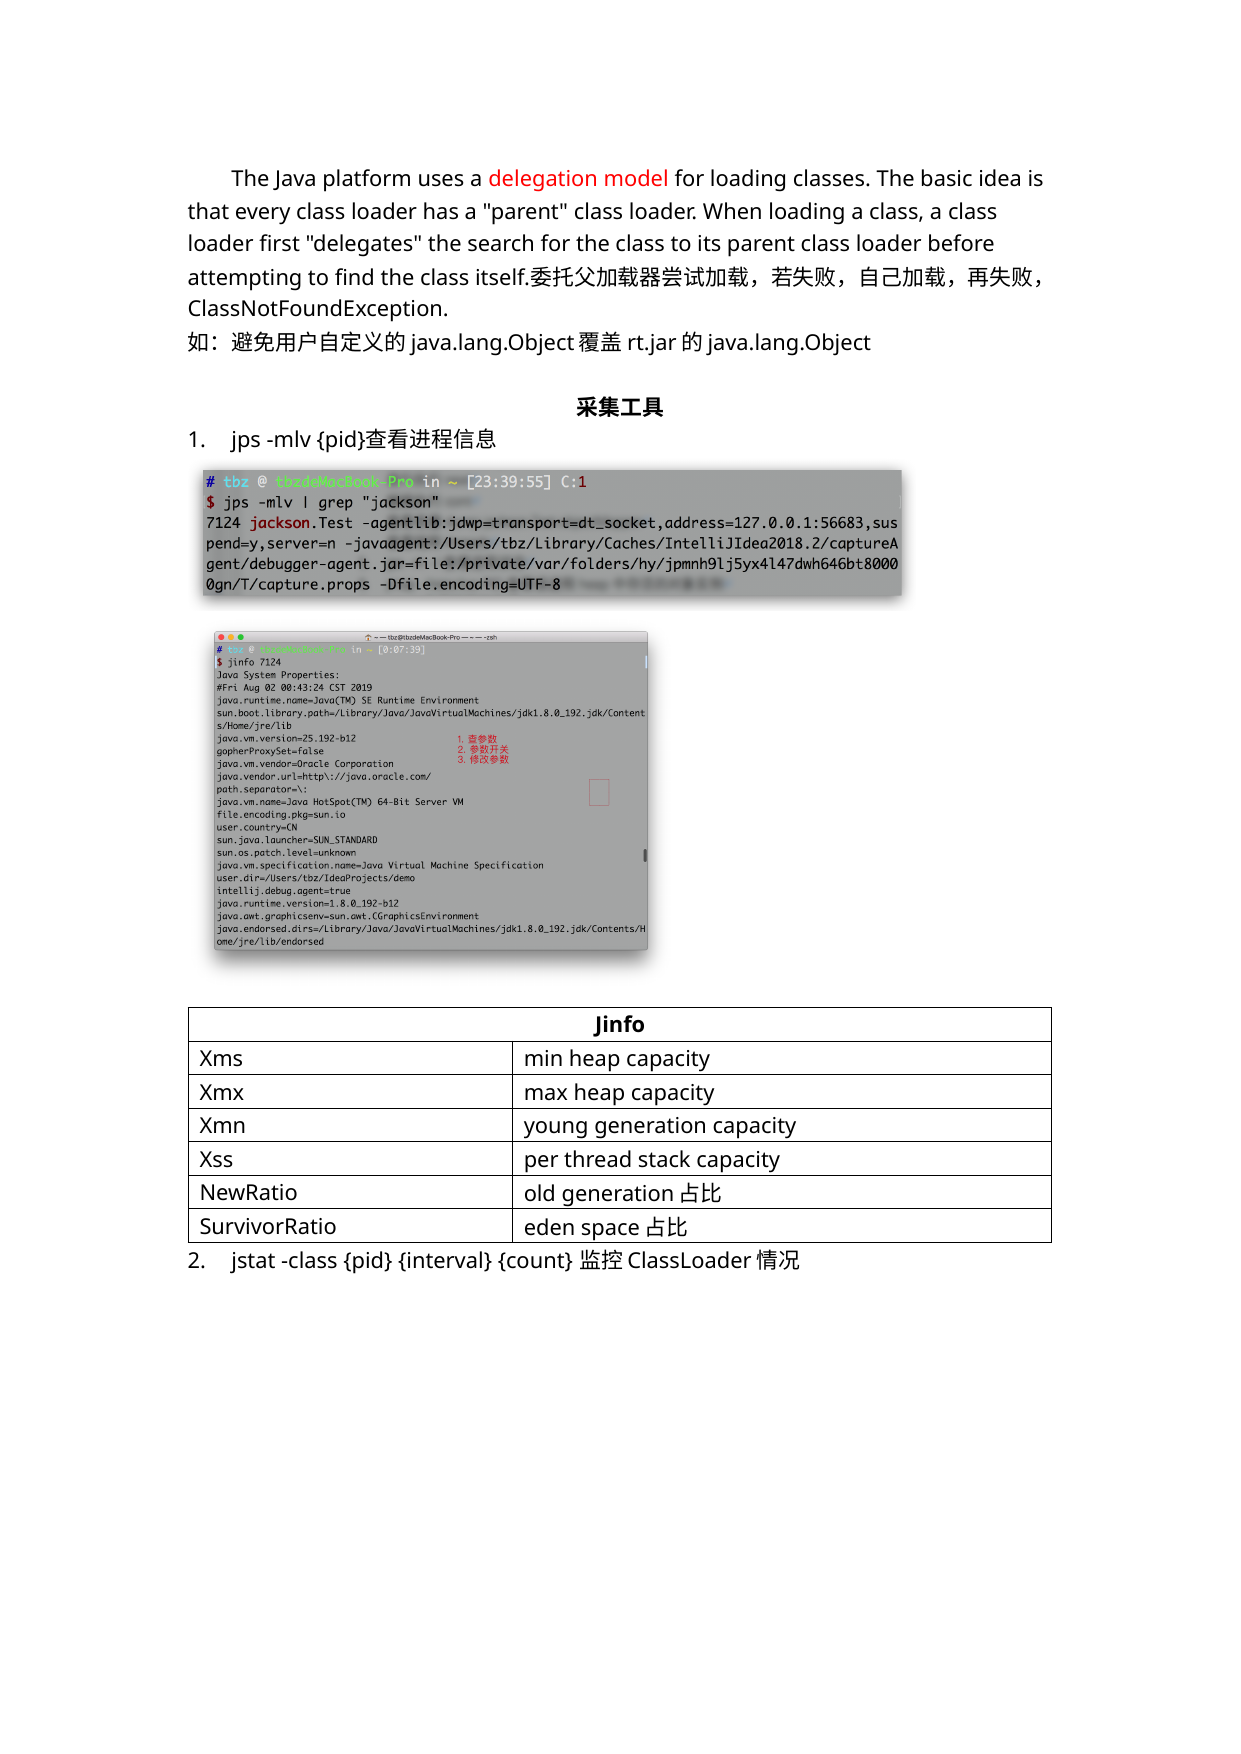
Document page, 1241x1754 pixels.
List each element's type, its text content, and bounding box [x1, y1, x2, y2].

table_cell per thread stack capacity [513, 1142, 1051, 1175]
table_cell Xmx [189, 1075, 512, 1108]
table_cell old generation占比 [513, 1176, 1051, 1208]
text The Java platform uses a delegation model for loading classes. The basic idea is that every class loader has a "parent" class loader. When loading a class, a class loader first "delegates" the search for the class to its parent class loader before attempting to find the class itself.委托父加载器尝试加载，若失败，自己加载，再失败，ClassNotFoundException. [187, 162, 1053, 324]
table_cell Xms [189, 1042, 512, 1074]
table_cell max heap capacity [513, 1075, 1051, 1108]
picture [187, 617, 675, 989]
table_cell Xmn [189, 1109, 512, 1141]
list jstat -class {pid} {interval} {count} 监控ClassLoader情况 [187, 1243, 1053, 1275]
text 如：避免用户自定义的java.lang.Object覆盖rt.jar的java.lang.Object [187, 324, 1053, 357]
table_cell Xss [189, 1142, 512, 1175]
list jps -mlv {pid}查看进程信息 [187, 422, 1053, 454]
table_cell SurvivorRatio [189, 1209, 512, 1242]
table_cell min heap capacity [513, 1042, 1051, 1074]
table_header Jinfo [189, 1008, 1051, 1041]
table_cell eden space占比 [513, 1209, 1051, 1242]
text 采集工具 [187, 389, 1053, 422]
table_cell young generation capacity [513, 1109, 1051, 1141]
picture [187, 454, 917, 611]
table_cell NewRatio [189, 1176, 512, 1208]
